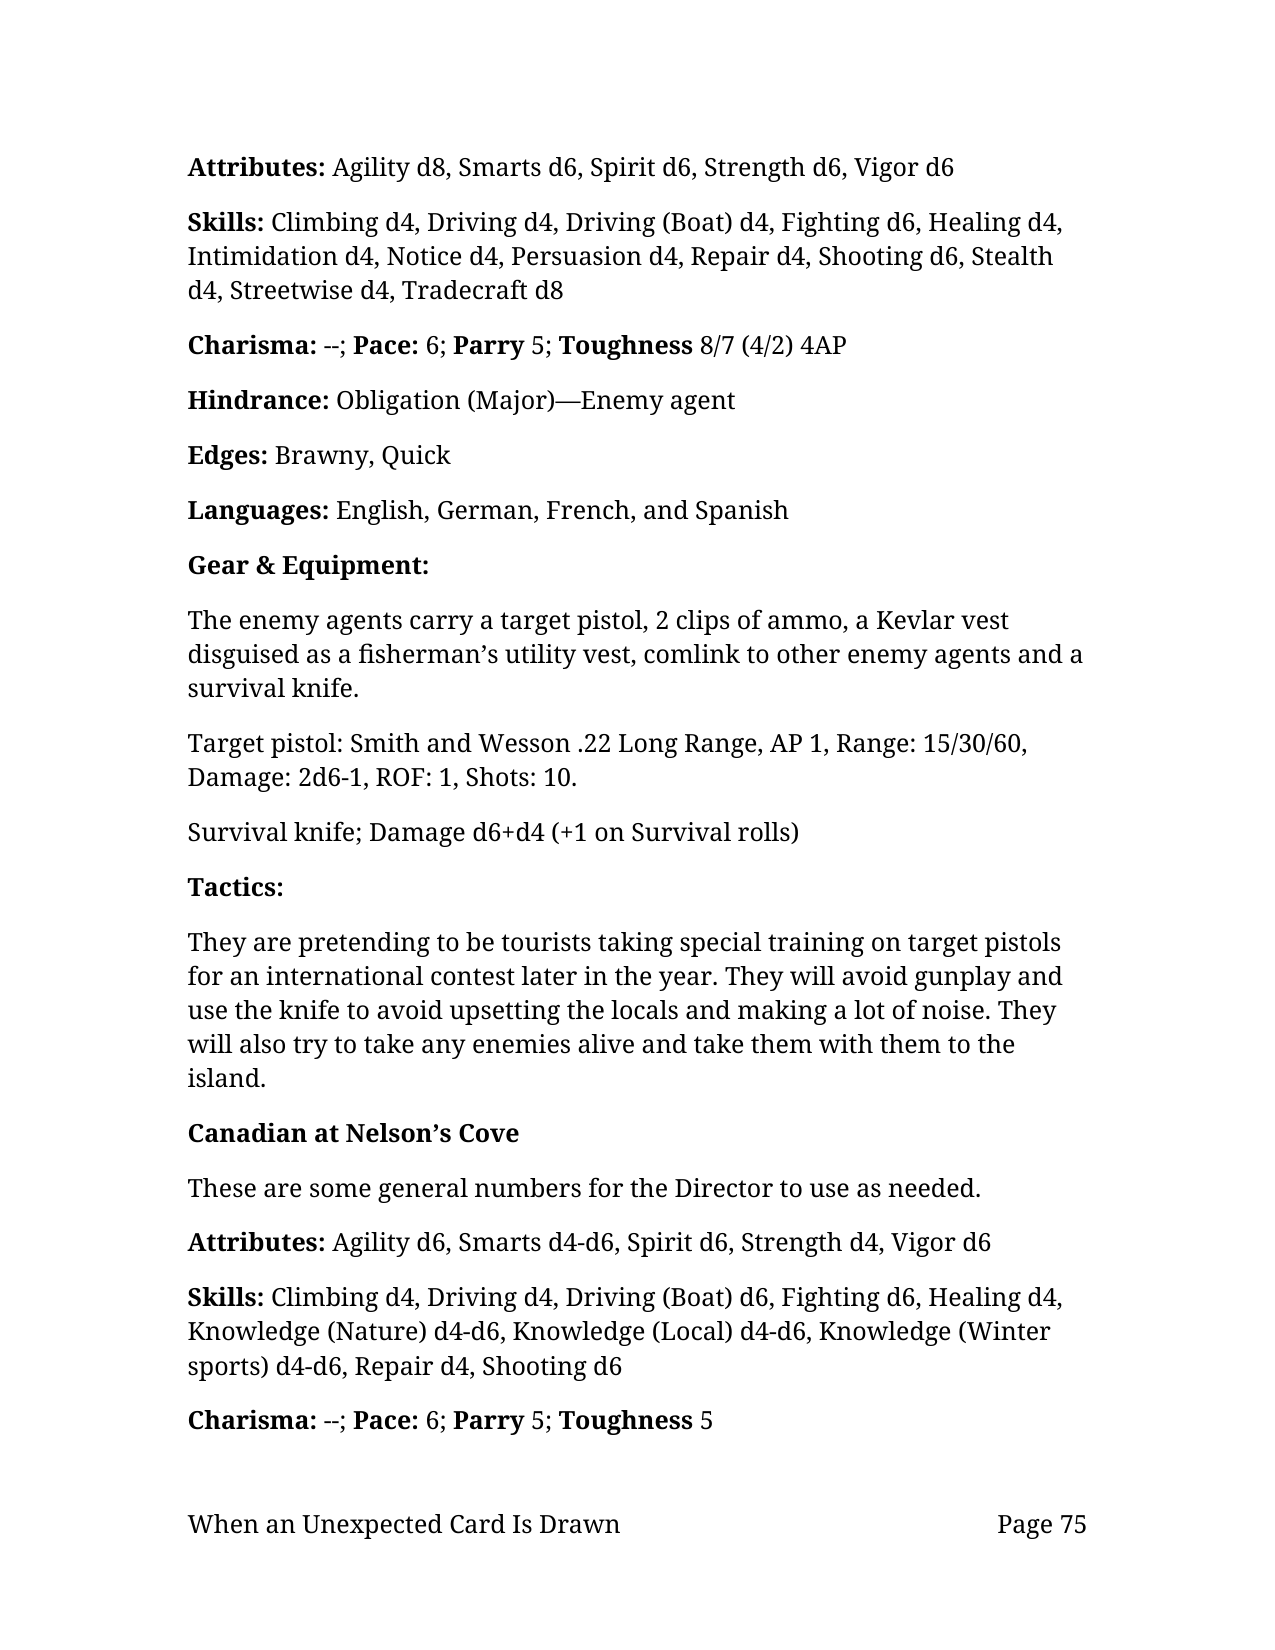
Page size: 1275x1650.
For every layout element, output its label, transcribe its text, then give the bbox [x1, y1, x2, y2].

text Attributes: Agility d6, Smarts d4-d6, Spirit d6, Strength d4, Vigor d6 [187, 1225, 1087, 1259]
text Tactics: [187, 869, 1087, 903]
text Attributes: Agility d8, Smarts d6, Spirit d6, Strength d6, Vigor d6 [187, 150, 1087, 184]
text Edges: Brawny, Quick [187, 438, 1087, 472]
text Gear & Equipment: [187, 547, 1087, 582]
text Survival knife; Damage d6+d4 (+1 on Survival rolls) [187, 814, 1087, 848]
text Target pistol: Smith and Wesson .22 Long Range, AP 1, Range: 15/30/60, Damage: 2d6-1, ROF: 1, Shots: 10. [187, 725, 1087, 793]
text Charisma: --; Pace: 6; Parry 5; Toughness 5 [187, 1403, 1087, 1437]
text Languages: English, German, French, and Spanish [187, 493, 1087, 527]
text They are pretending to be tourists taking special training on target pistols for an international contest later in the year. They will avoid gunplay and use the knife to avoid upsetting the locals and making a lot of noise. They will also try to take any enemies alive and take them with them to the island. [187, 924, 1087, 1094]
text The enemy agents carry a target pistol, 2 clips of ammo, a Kevlar vest disguised as a fisherman’s utility vest, comlink to other enemy agents and a survival knife. [187, 602, 1087, 704]
text Charisma: --; Pace: 6; Parry 5; Toughness 8/7 (4/2) 4AP [187, 328, 1087, 362]
text Canadian at Nelson’s Cove [187, 1115, 1087, 1149]
text These are some general numbers for the Director to use as needed. [187, 1170, 1087, 1204]
text Skills: Climbing d4, Driving d4, Driving (Boat) d6, Fighting d6, Healing d4, Knowledge (Nature) d4-d6, Knowledge (Local) d4-d6, Knowledge (Winter sports) d4-d6, Repair d4, Shooting d6 [187, 1280, 1087, 1382]
text Skills: Climbing d4, Driving d4, Driving (Boat) d4, Fighting d6, Healing d4, Intimidation d4, Notice d4, Persuasion d4, Repair d4, Shooting d6, Stealth d4, Streetwise d4, Tradecraft d8 [187, 205, 1087, 307]
text Hindrance: Obligation (Major)—Enemy agent [187, 383, 1087, 417]
